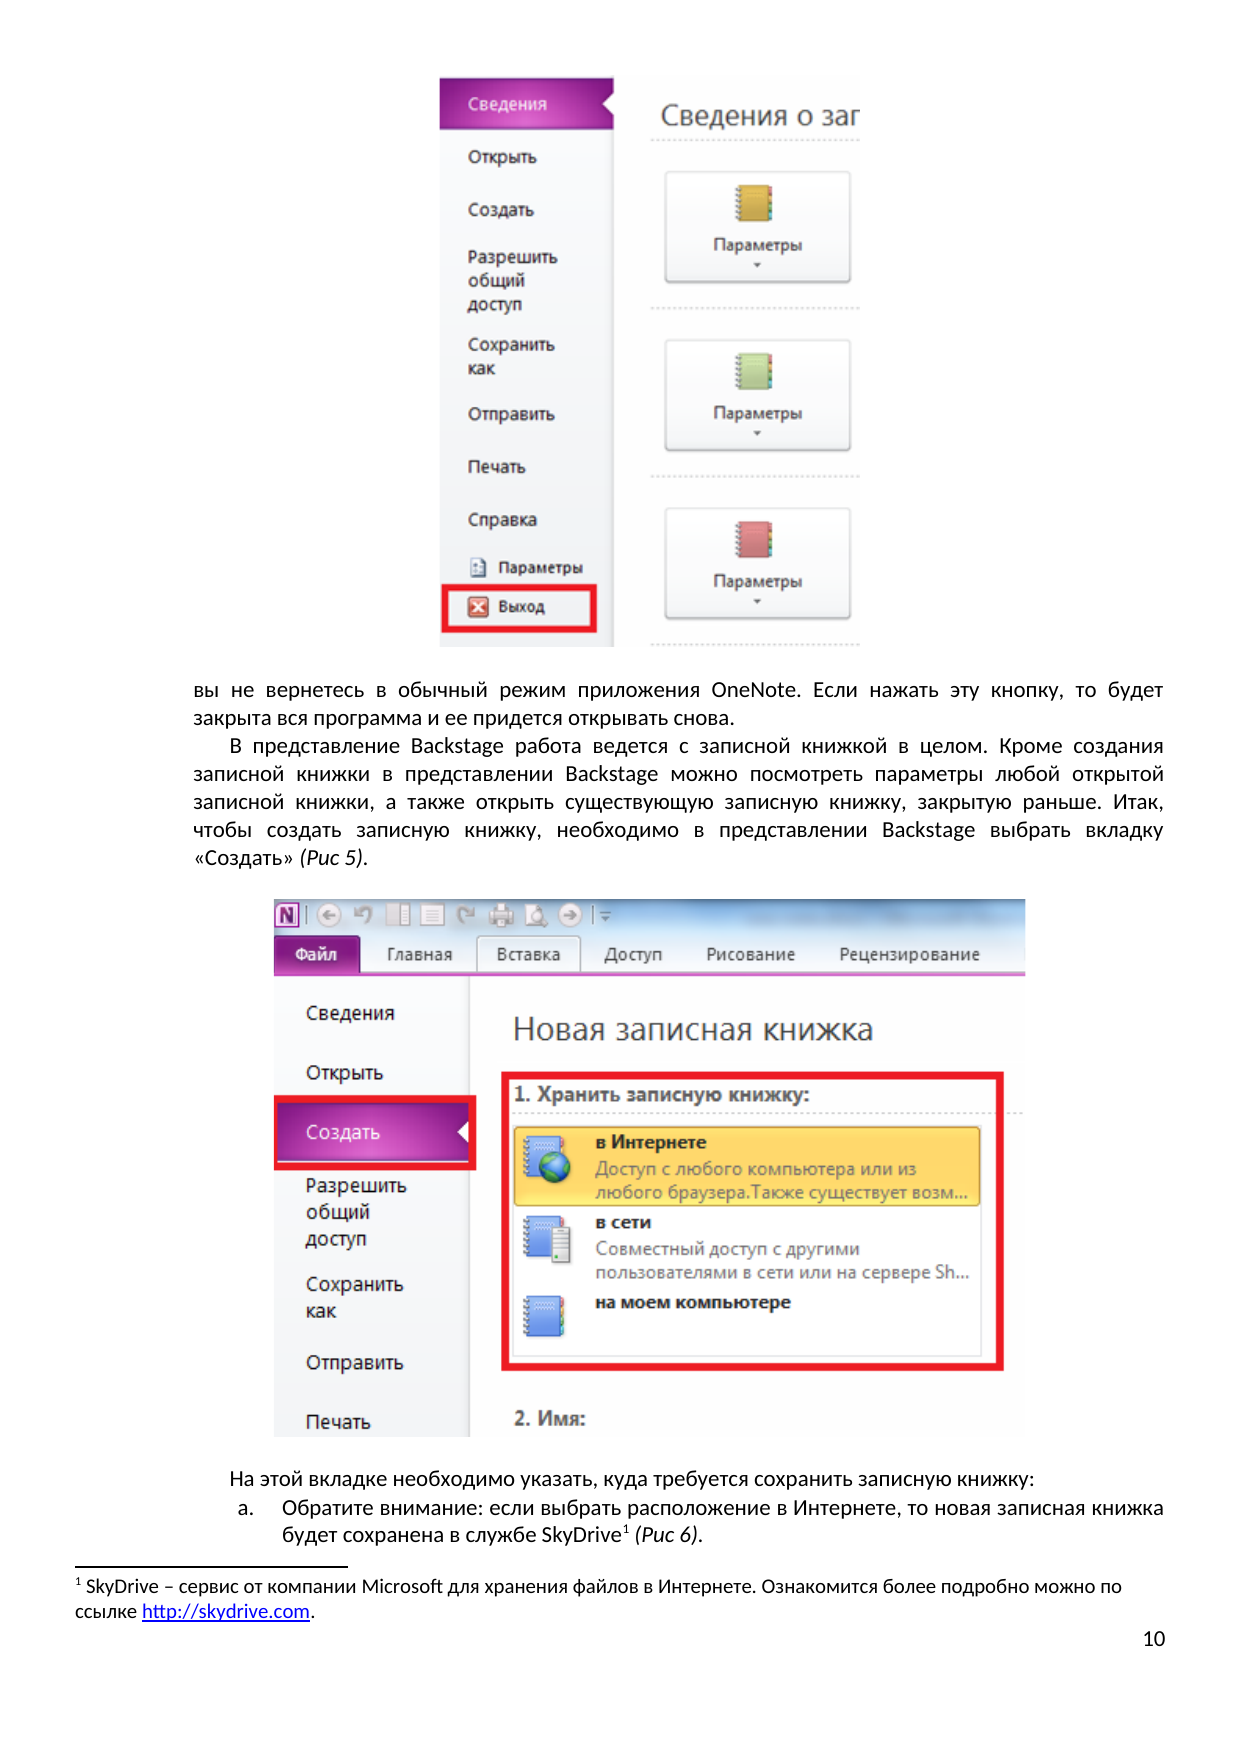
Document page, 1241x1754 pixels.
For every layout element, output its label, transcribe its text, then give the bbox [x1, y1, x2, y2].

text В представление Backstage работа ведется с записной книжкой в целом. Кроме создания записной книжки в представлении Backstage можно посмотреть параметры любой открытой записной книжки, а также открыть существующую записную книжку, закрытую раньше. Итак, чтобы создать записную книжку, необходимо в представлении Backstage выбрать вкладку «Создать» (Рис 5). [193, 731, 1165, 871]
list Обратите внимание: если выбрать расположение в Интернете, то новая записная книжка будет сохранена в службе SkyDrive (Рис 6). [237, 1493, 1165, 1549]
text вы не вернетесь в обычный режим приложения OneNote. Если нажать эту кнопку, то будет закрыта вся программа и ее придется открывать снова. [193, 675, 1165, 731]
text На этой вкладке необходимо указать, куда требуется сохранить записную книжку: [193, 1464, 1165, 1493]
picture [439, 75, 860, 647]
picture [273, 899, 1026, 1437]
